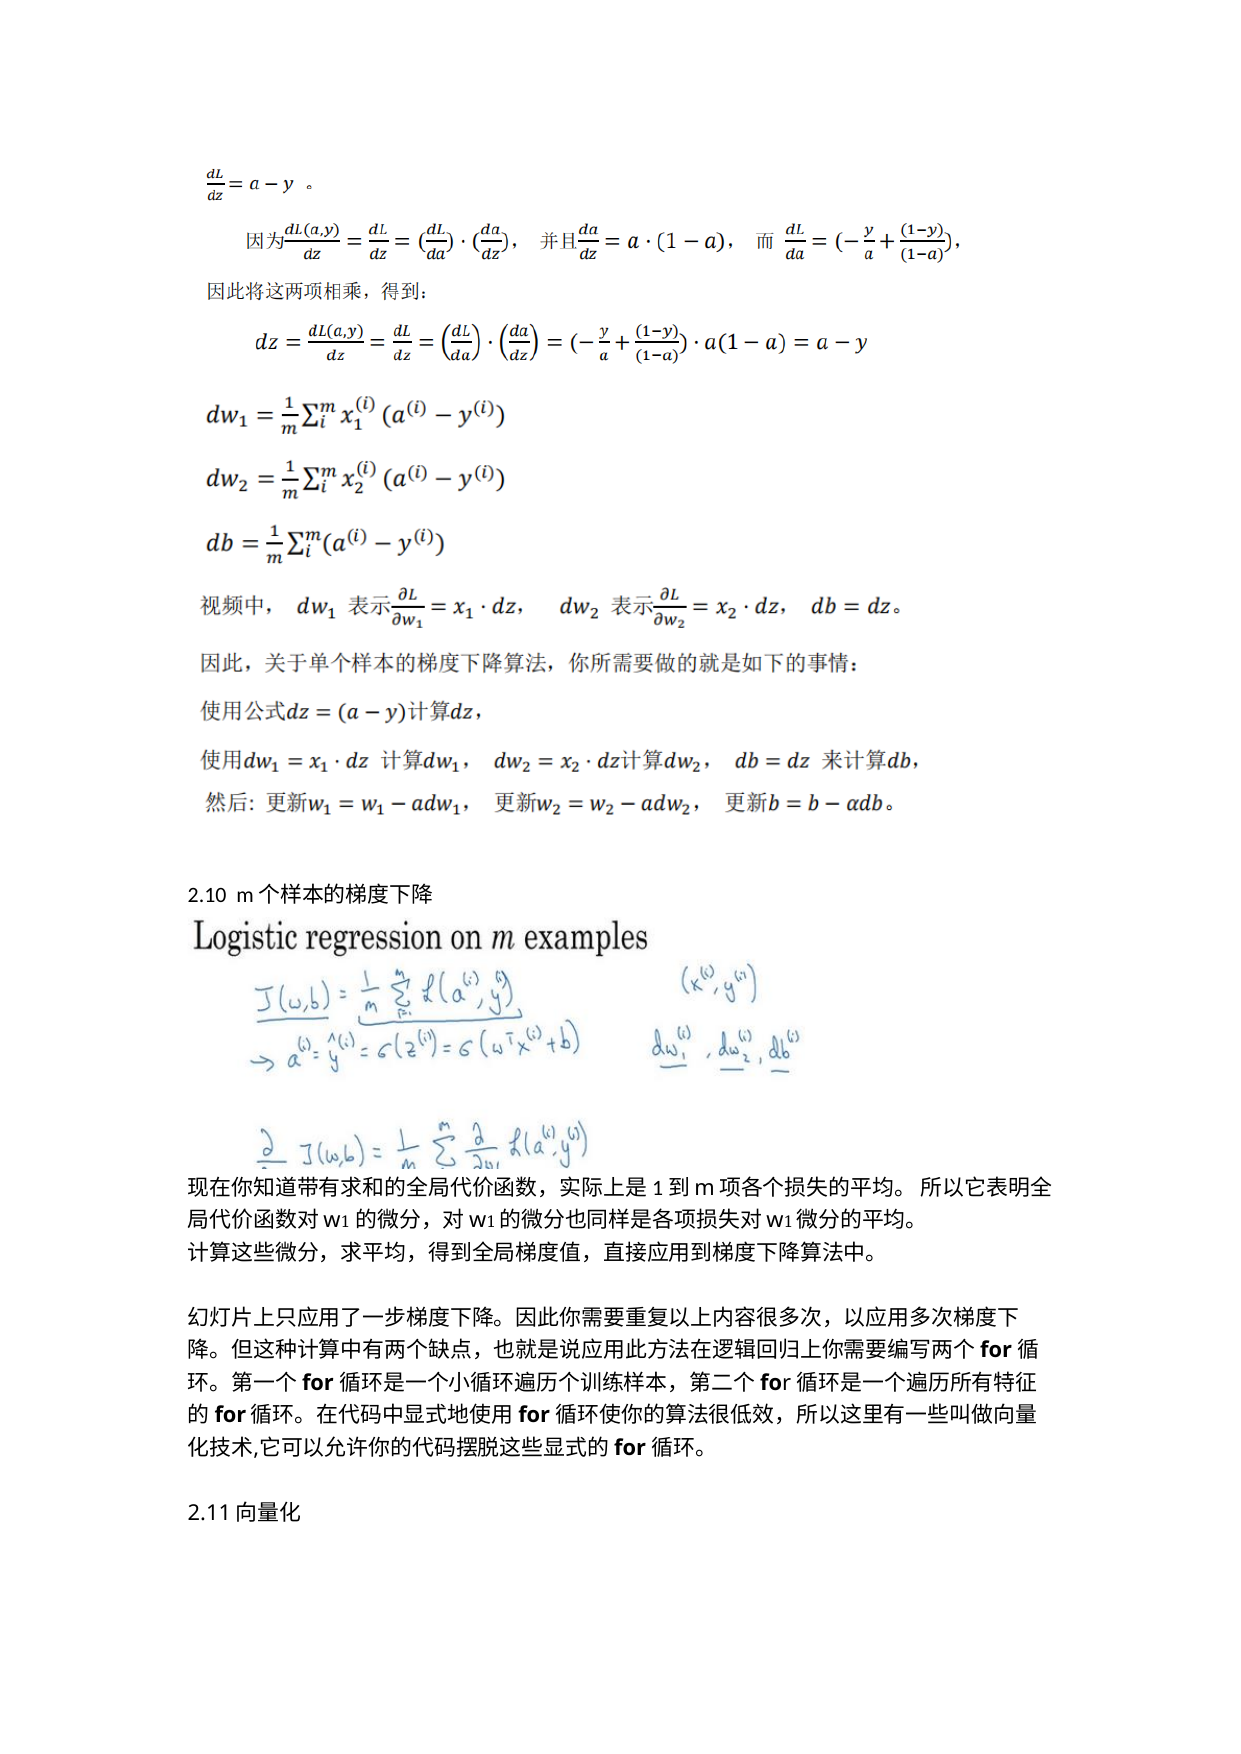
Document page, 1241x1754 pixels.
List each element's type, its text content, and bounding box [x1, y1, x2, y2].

text 降。但这种计算中有两个缺点，也就是说应用此方法在逻辑回归上你需要编写两个 for 循环。第一个 for 循环是一个小循环遍历个训练样本，第二个 for 循环是一个遍历所有特征的 for循环。在代码中显式地使用 for 循环使你的算法很低效，所以这里有一些叫做向量化技术,它可以允许你的代码摆脱这些显式的 for 循环。 [187, 1332, 1053, 1462]
text 现在你知道带有求和的全局代价函数，实际上是 1 到m项各个损失的平均。 所以它表明全局代价函数对w1 的微分，对w1的微分也同样是各项损失对w1微分的平均。 [187, 1169, 1053, 1234]
picture [187, 389, 937, 822]
text 2.11向量化 [187, 1494, 1053, 1527]
picture [187, 909, 813, 1169]
text 幻灯片上只应用了一步梯度下降。因此你需要重复以上内容很多次，以应用多次梯度下 [187, 1299, 1053, 1332]
picture [187, 162, 978, 369]
text 计算这些微分，求平均，得到全局梯度值，直接应用到梯度下降算法中。 [187, 1234, 1053, 1267]
